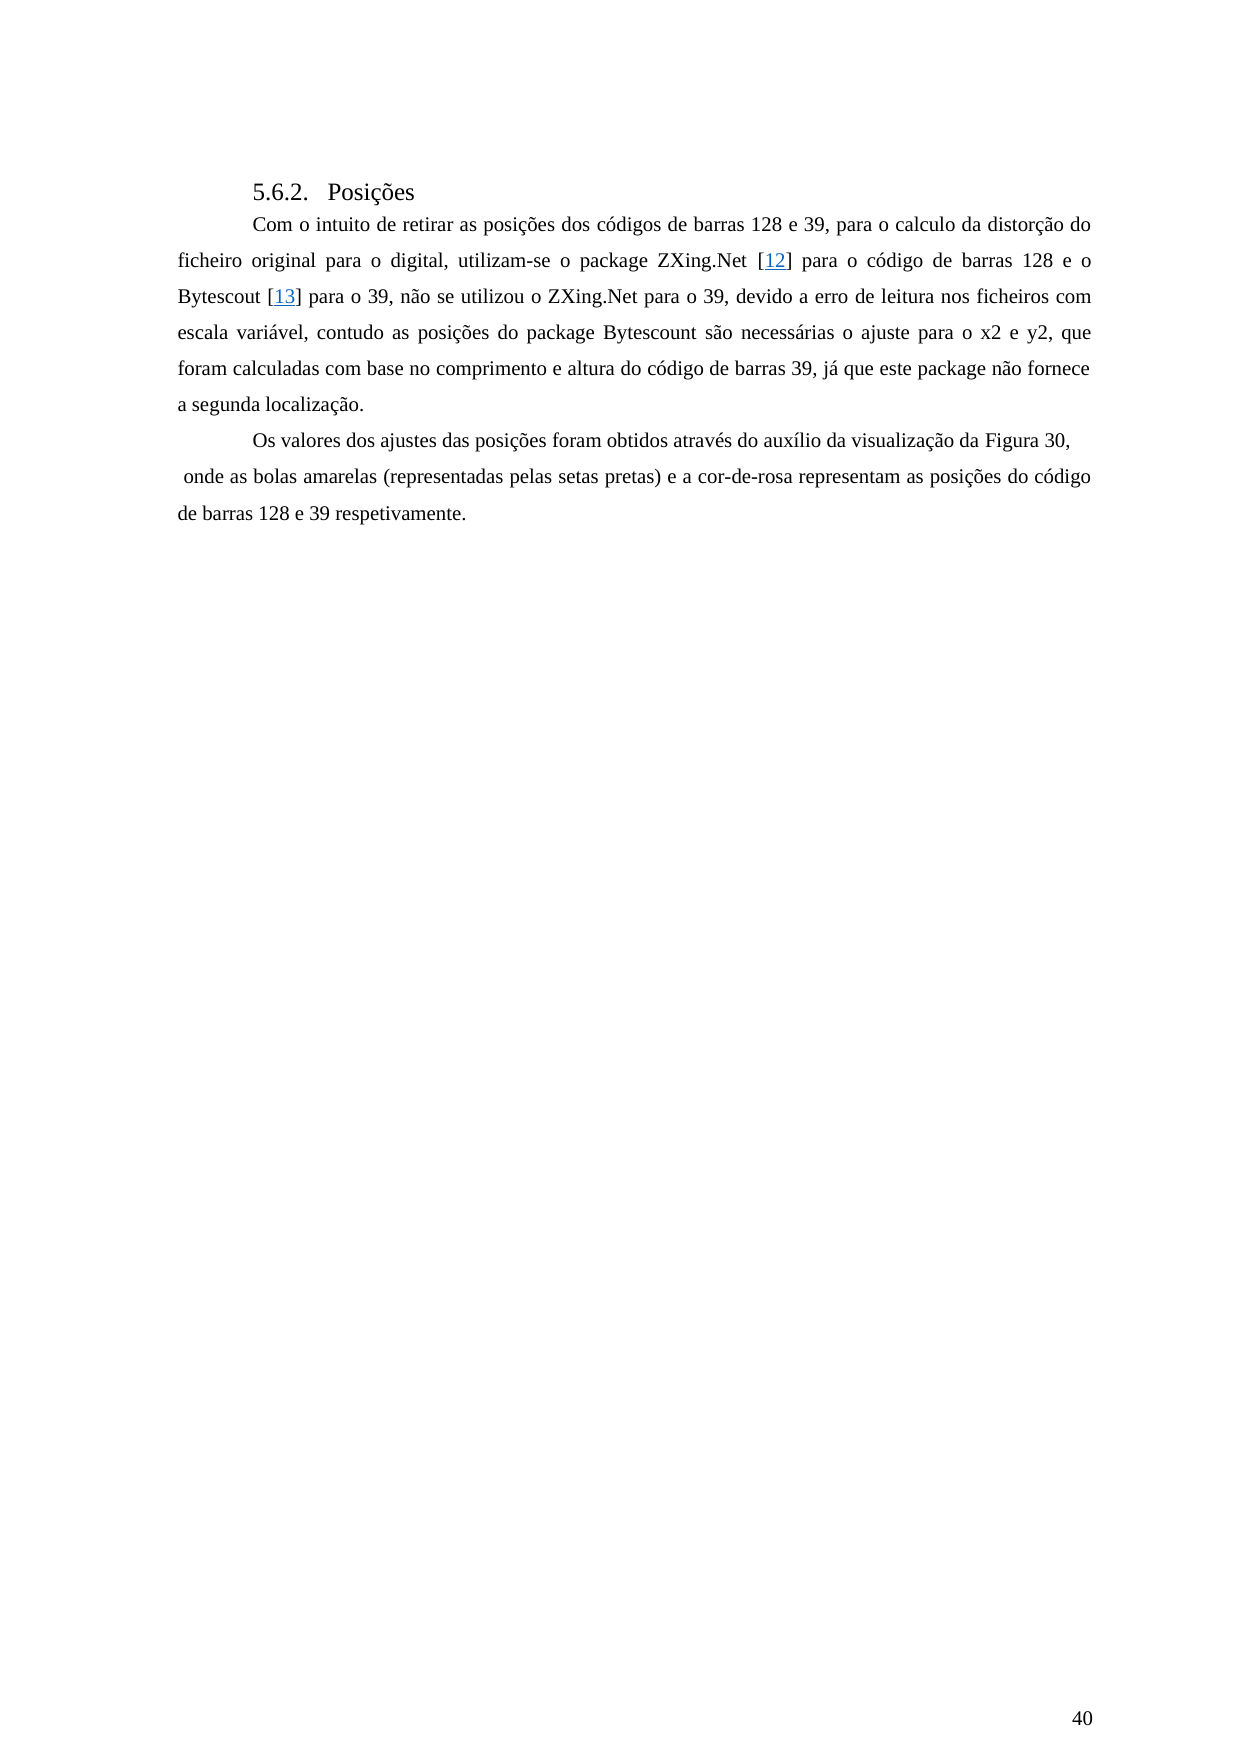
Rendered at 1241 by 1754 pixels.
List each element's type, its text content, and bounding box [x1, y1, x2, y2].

subtitle 5.6.2. Posições [177, 177, 1092, 206]
text Com o intuito de retirar as posições dos códigos de barras 128 e 39, para o calculo da distorção do ficheiro original para o digital, utilizam-se o package ZXing.Net [12] para o código de barras 128 e o Bytescout [13] para o 39, não se utilizou o ZXing.Net para o 39, devido a erro de leitura nos ficheiros com escala variável, contudo as posições do package Bytescount são necessárias o ajuste para o x2 e y2, que foram calculadas com base no comprimento e altura do código de barras 39, já que este package não fornece a segunda localização. [177, 212, 1092, 416]
text Os valores dos ajustes das posições foram obtidos através do auxílio da visualização da Figura 30, [177, 428, 1092, 452]
text onde as bolas amarelas (representadas pelas setas pretas) e a cor-de-rosa representam as posições do código de barras 128 e 39 respetivamente. [177, 464, 1092, 524]
